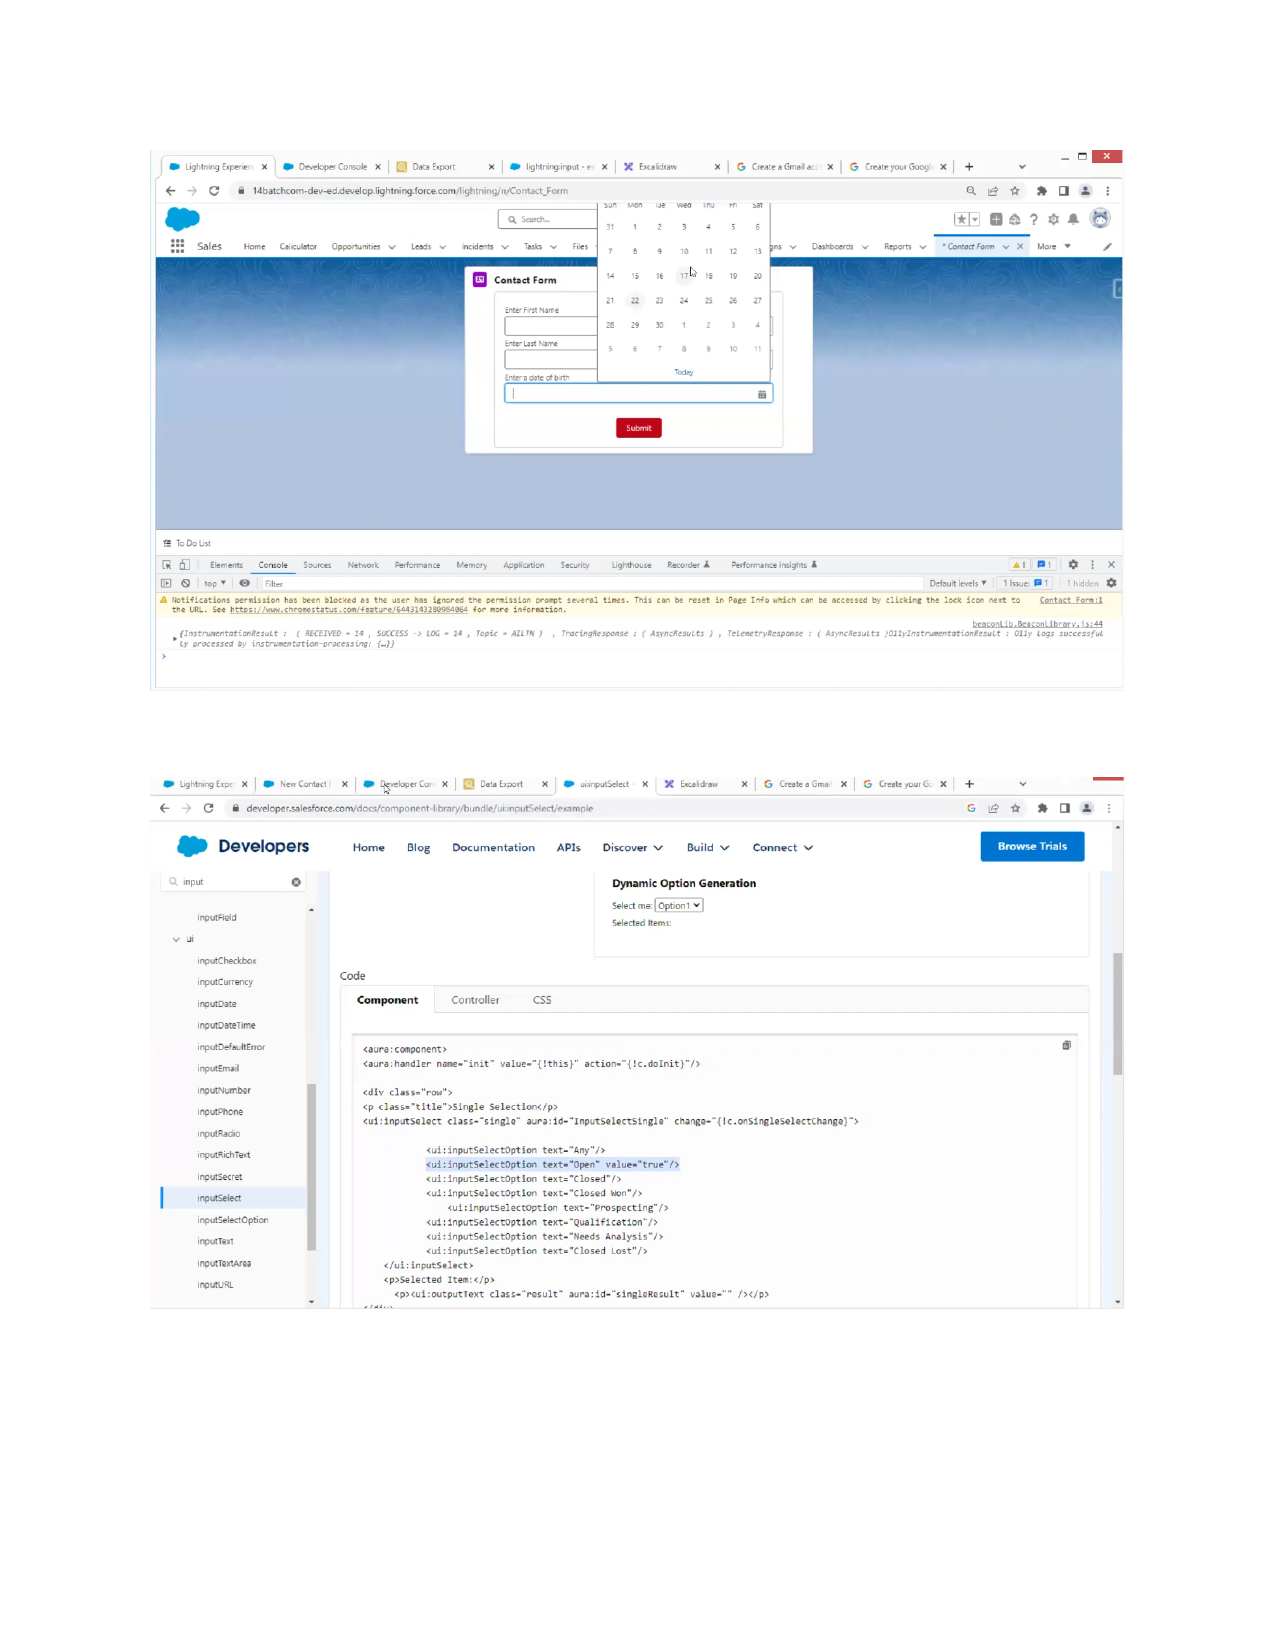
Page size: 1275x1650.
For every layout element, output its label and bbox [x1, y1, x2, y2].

picture [150, 777, 1125, 1309]
picture [150, 150, 1125, 691]
